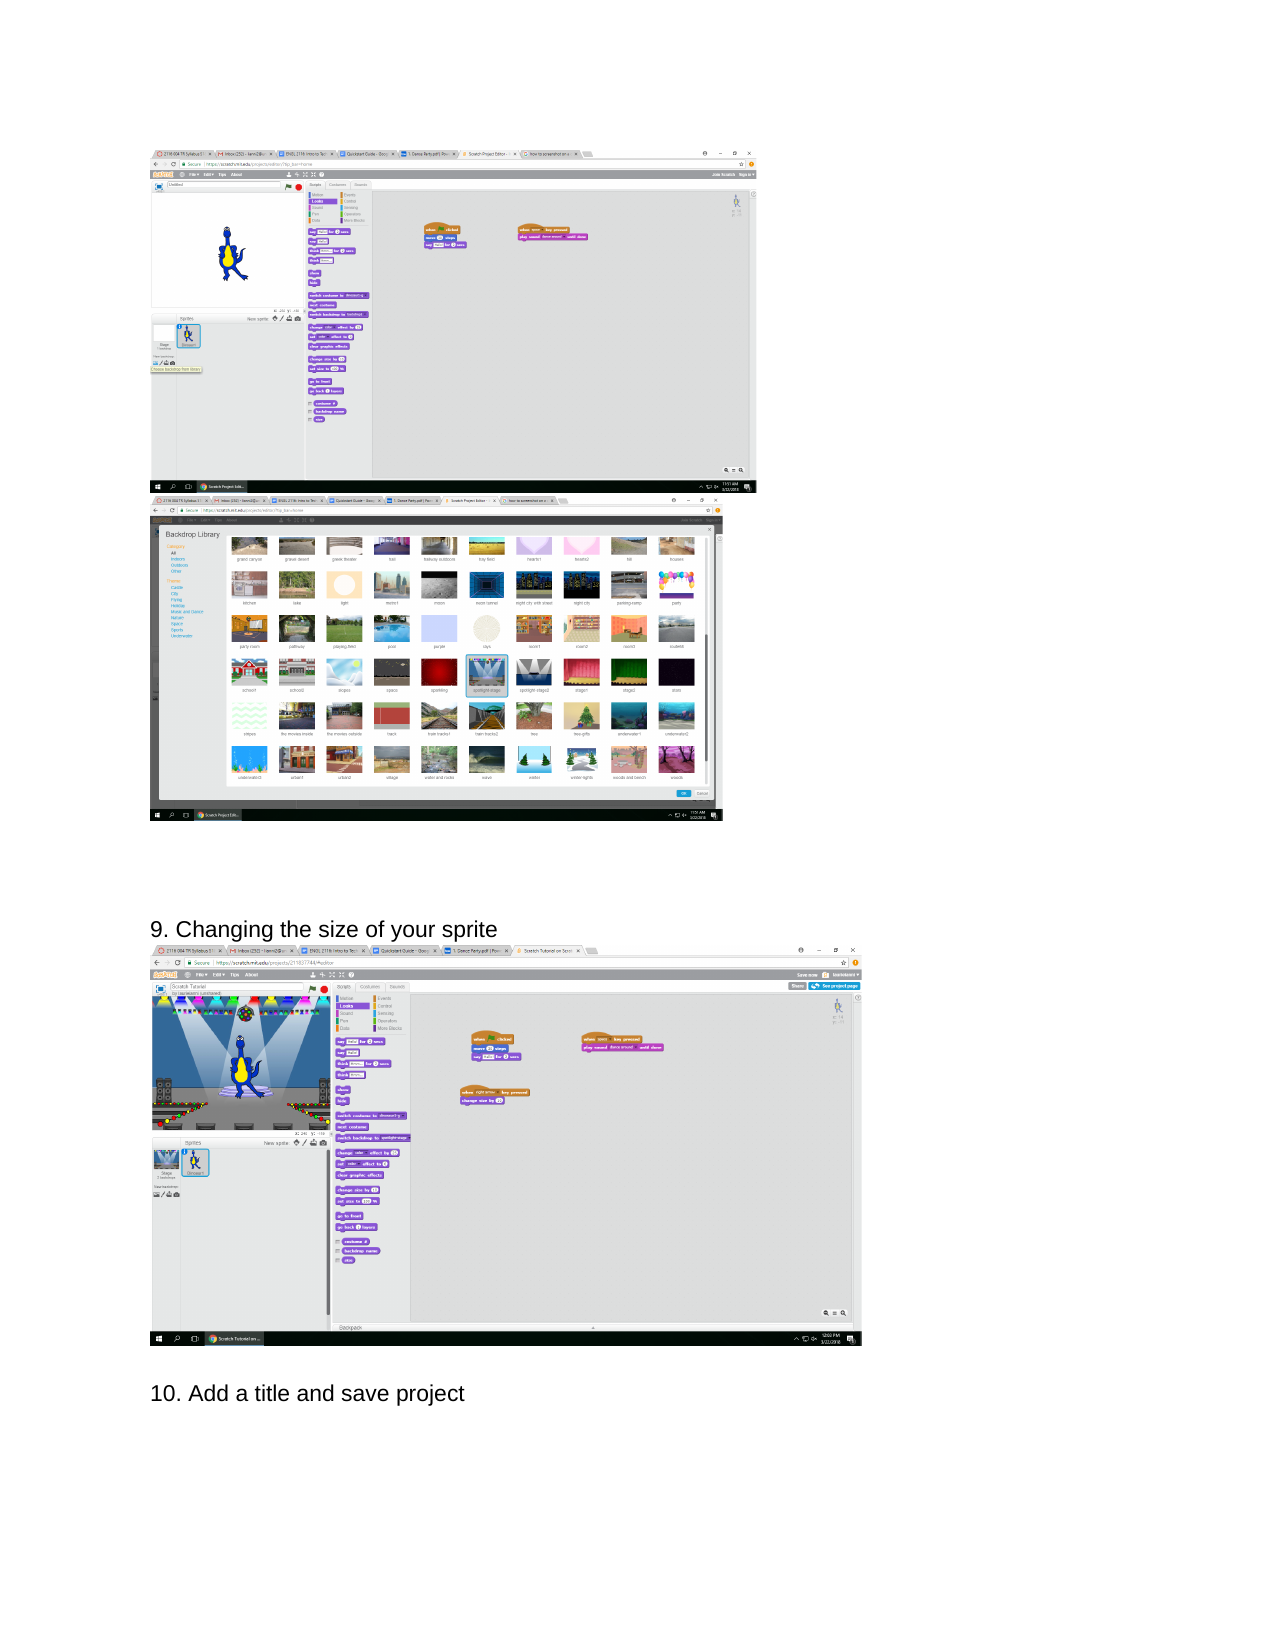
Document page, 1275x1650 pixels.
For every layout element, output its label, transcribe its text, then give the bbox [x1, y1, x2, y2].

picture [150, 945, 862, 1346]
picture [150, 496, 723, 821]
text 9. Changing the size of your sprite [150, 916, 1125, 942]
picture [150, 150, 757, 493]
text 10. Add a title and save project [150, 1380, 1125, 1406]
